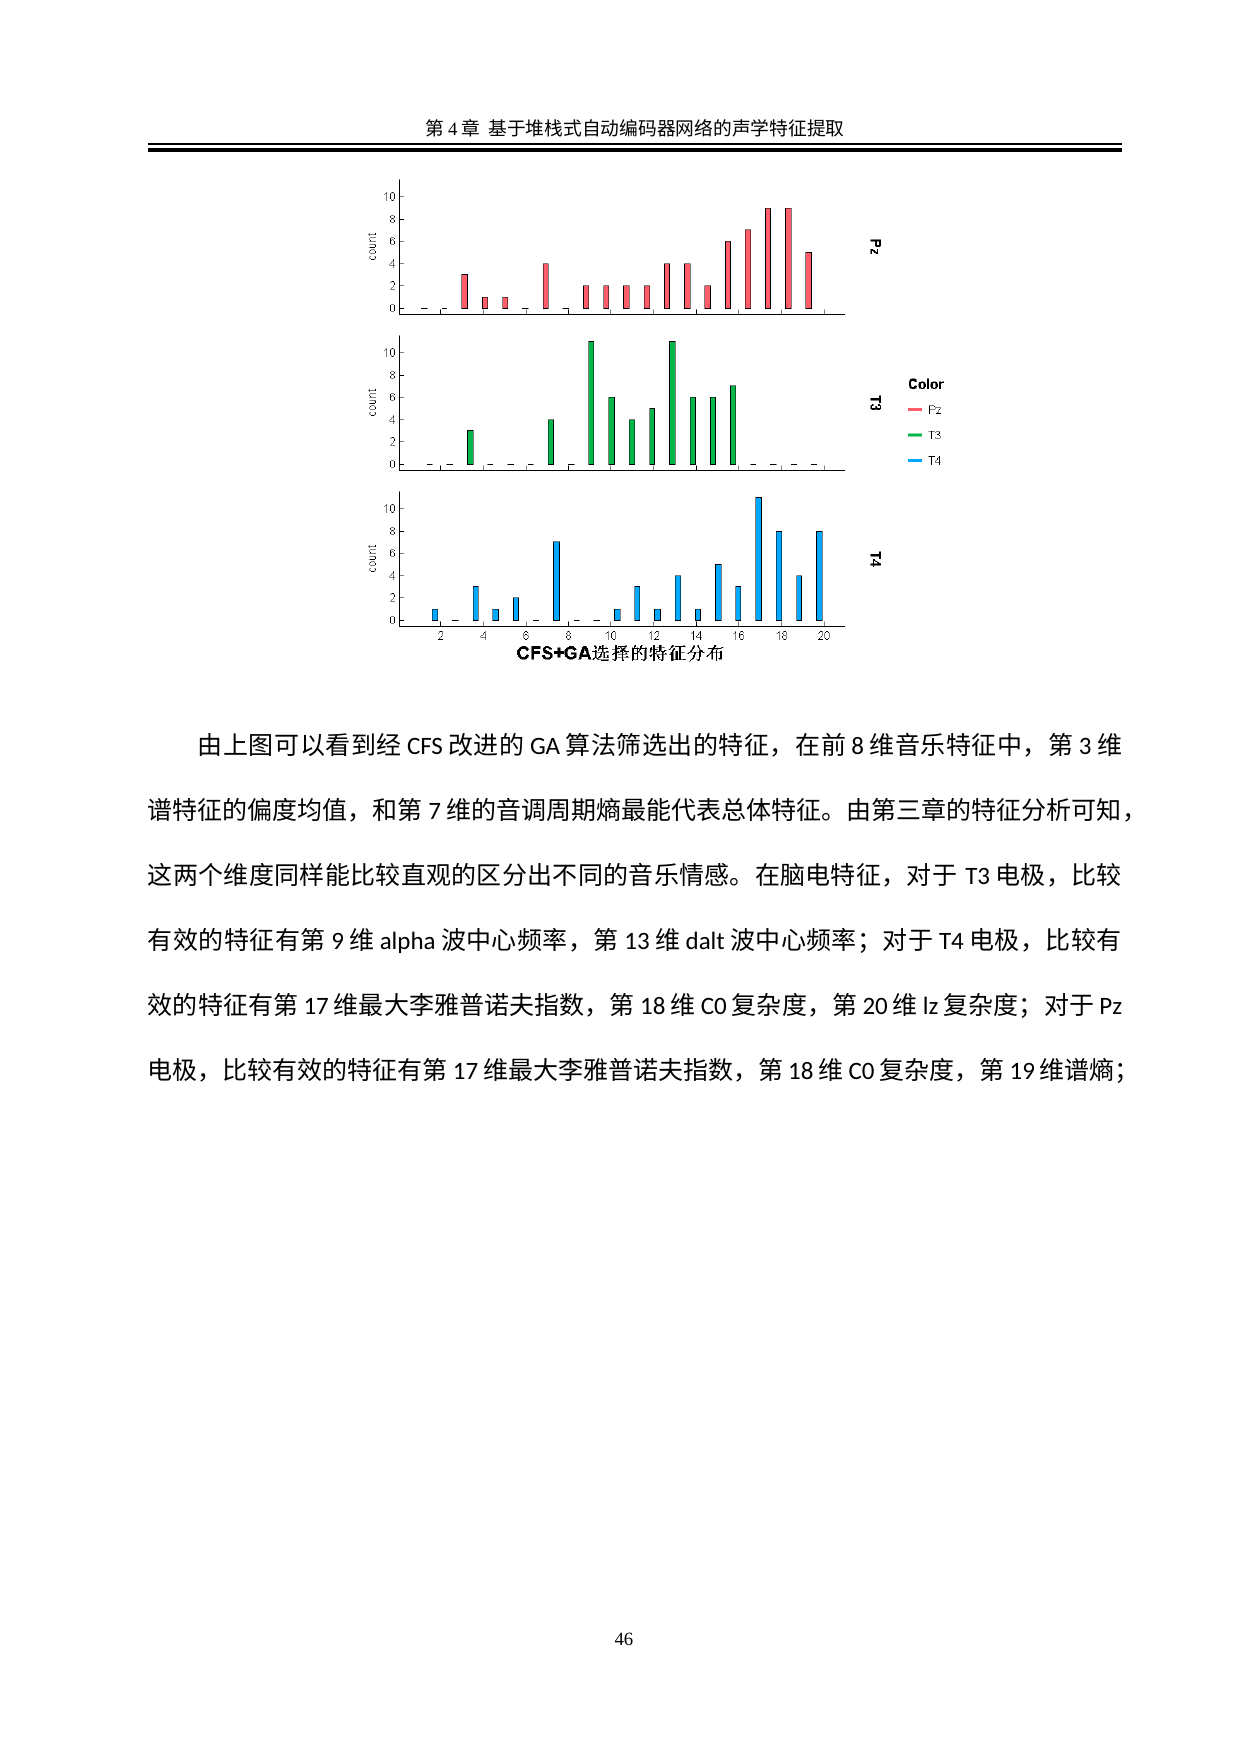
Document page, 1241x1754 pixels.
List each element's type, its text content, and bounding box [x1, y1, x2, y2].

picture [341, 158, 979, 686]
text 由上图可以看到经CFS改进的GA算法筛选出的特征，在前8维音乐特征中，第3维谱特征的偏度均值，和第7维的音调周期熵最能代表总体特征。由第三章的特征分析可知，这两个维度同样能比较直观的区分出不同的音乐情感。在脑电特征，对于T3电极，比较有效的特征有第9维alpha波中心频率，第13维dalt波中心频率；对于T4电极，比较有效的特征有第17维最大李雅普诺夫指数，第18维C0复杂度，第20维lz复杂度；对于Pz电极，比较有效的特征有第17维最大李雅普诺夫指数，第18维C0复杂度，第19维谱熵； [148, 711, 1122, 1101]
